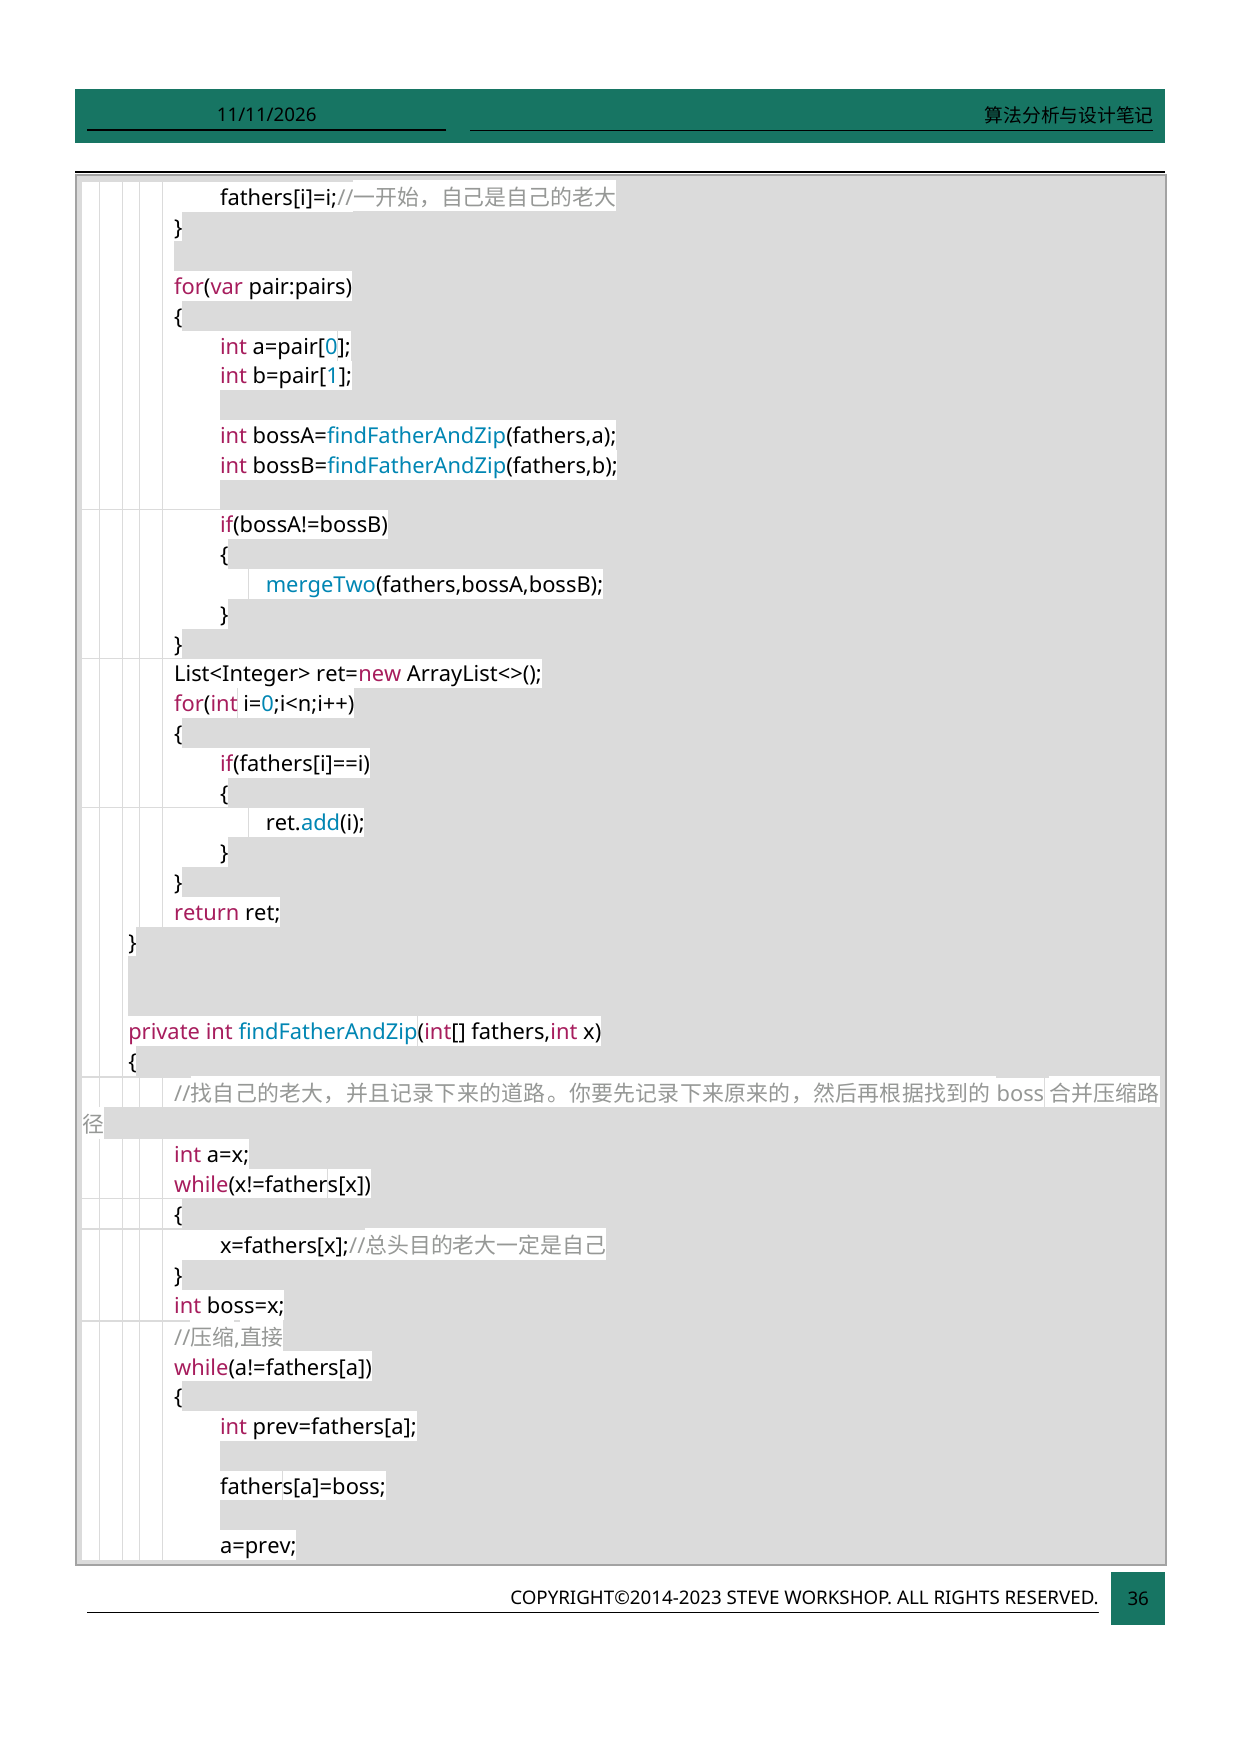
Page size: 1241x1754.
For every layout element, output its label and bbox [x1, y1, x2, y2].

table_header [77, 176, 1165, 1564]
